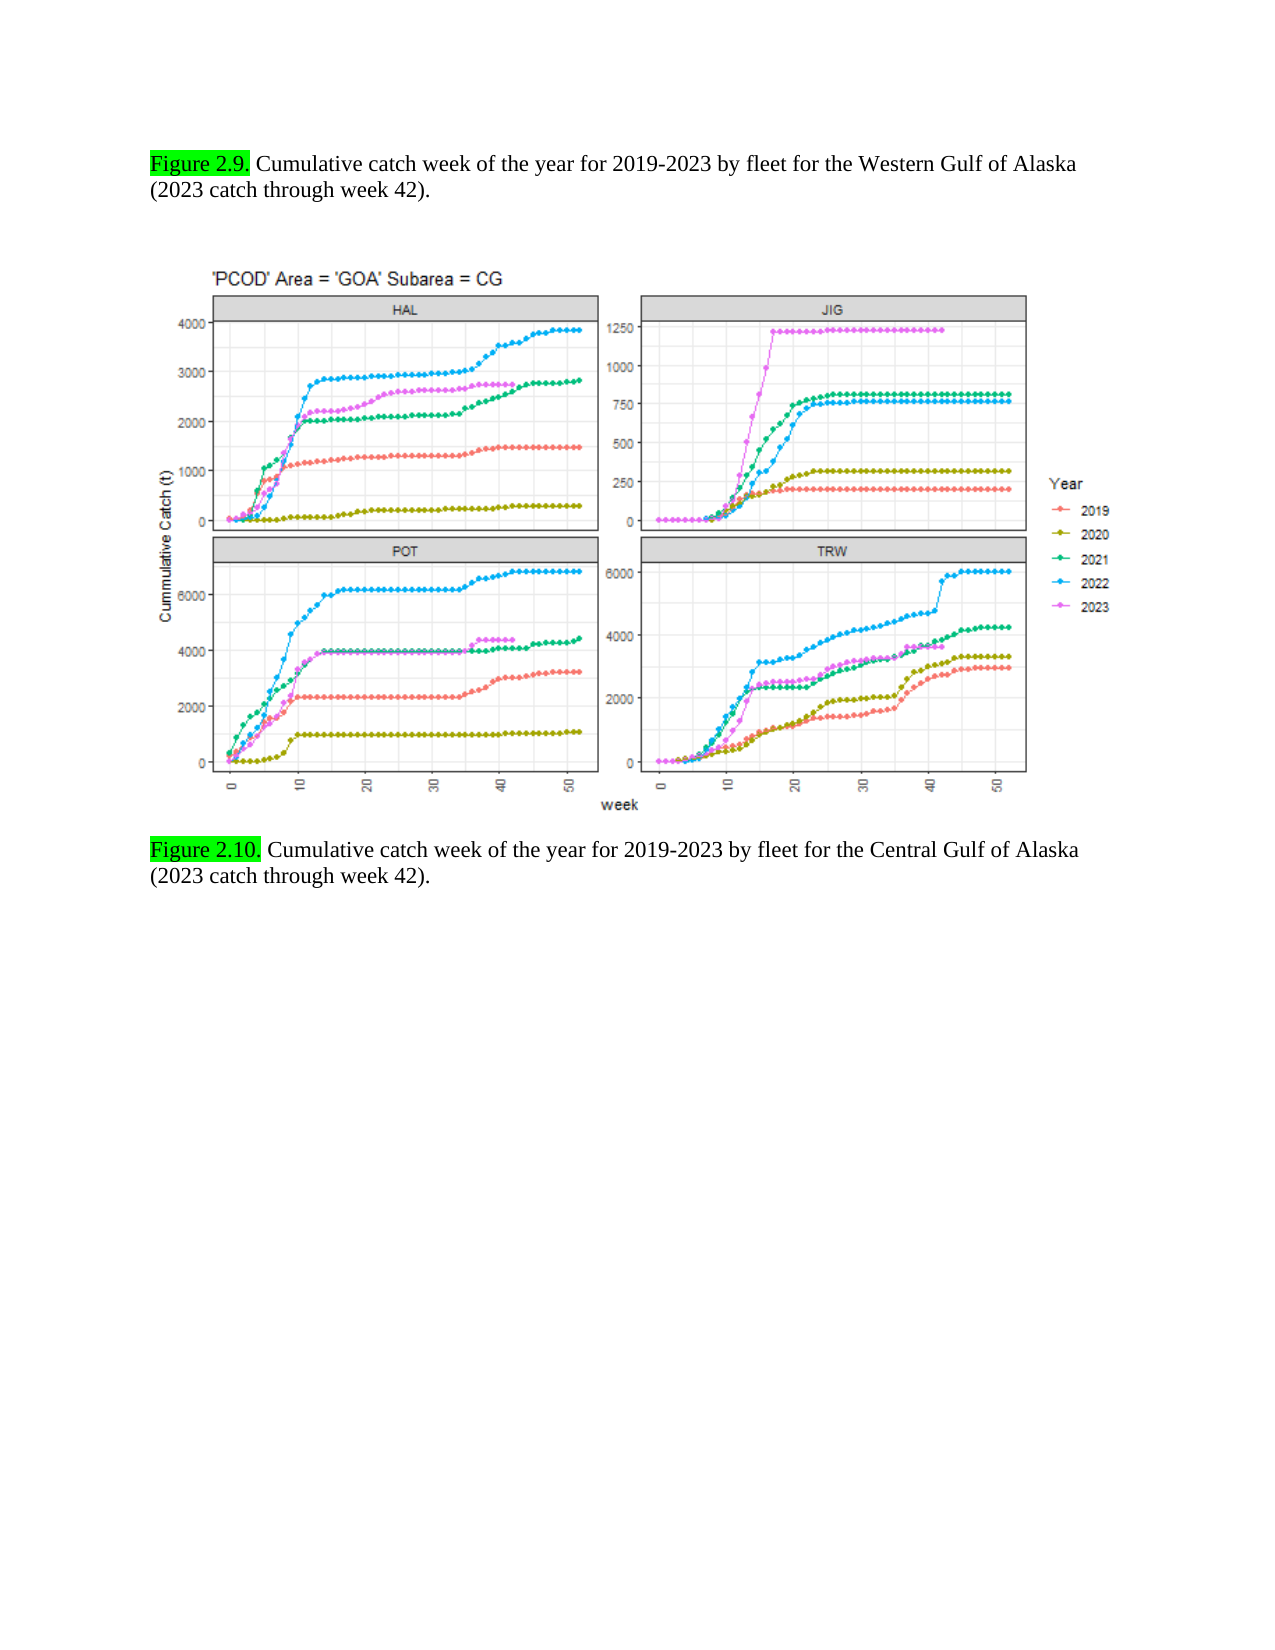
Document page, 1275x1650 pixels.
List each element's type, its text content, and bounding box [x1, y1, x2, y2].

subtitle Figure 2.10. Cumulative catch week of the year for 2019-2023 by fleet for the Central Gulf of Alaska (2023 catch through week 42). [150, 836, 1125, 889]
subtitle Figure 2.9. Cumulative catch week of the year for 2019-2023 by fleet for the Western Gulf of Alaska (2023 catch through week 42). [150, 150, 1125, 203]
picture [150, 262, 1125, 820]
